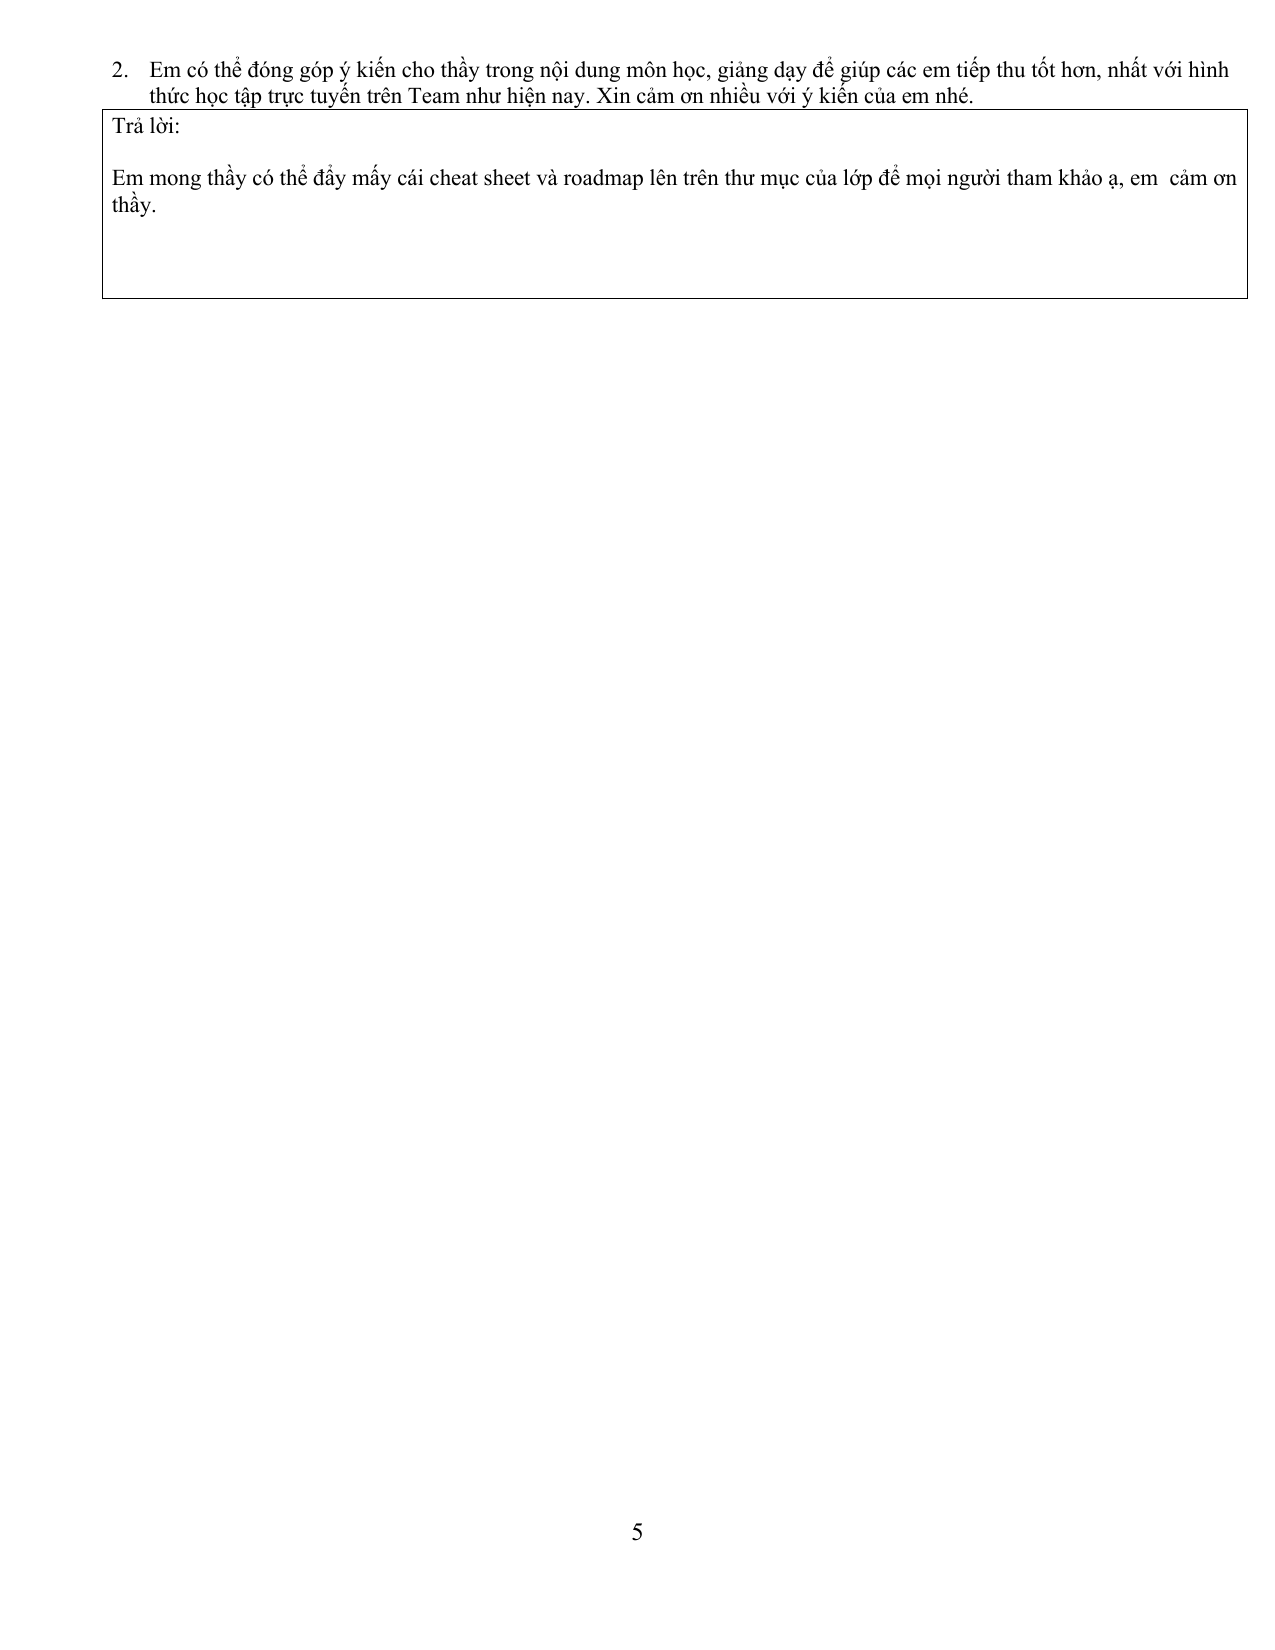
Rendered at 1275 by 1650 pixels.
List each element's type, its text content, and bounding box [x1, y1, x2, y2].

text Em mong thầy có thể đẩy mấy cái cheat sheet và roadmap lên trên thư mục của lớp để mọi người tham khảo ạ, em cảm ơn thầy. [103, 161, 1247, 217]
text Trả lời: [103, 110, 1247, 138]
list Em có thể đóng góp ý kiến cho thầy trong nội dung môn học, giảng dạy để giúp các em tiếp thu tốt hơn, nhất với hình thức học tập trực tuyến trên Team như hiện nay. Xin cảm ơn nhiều với ý kiến của em nhé. [112, 56, 1238, 109]
